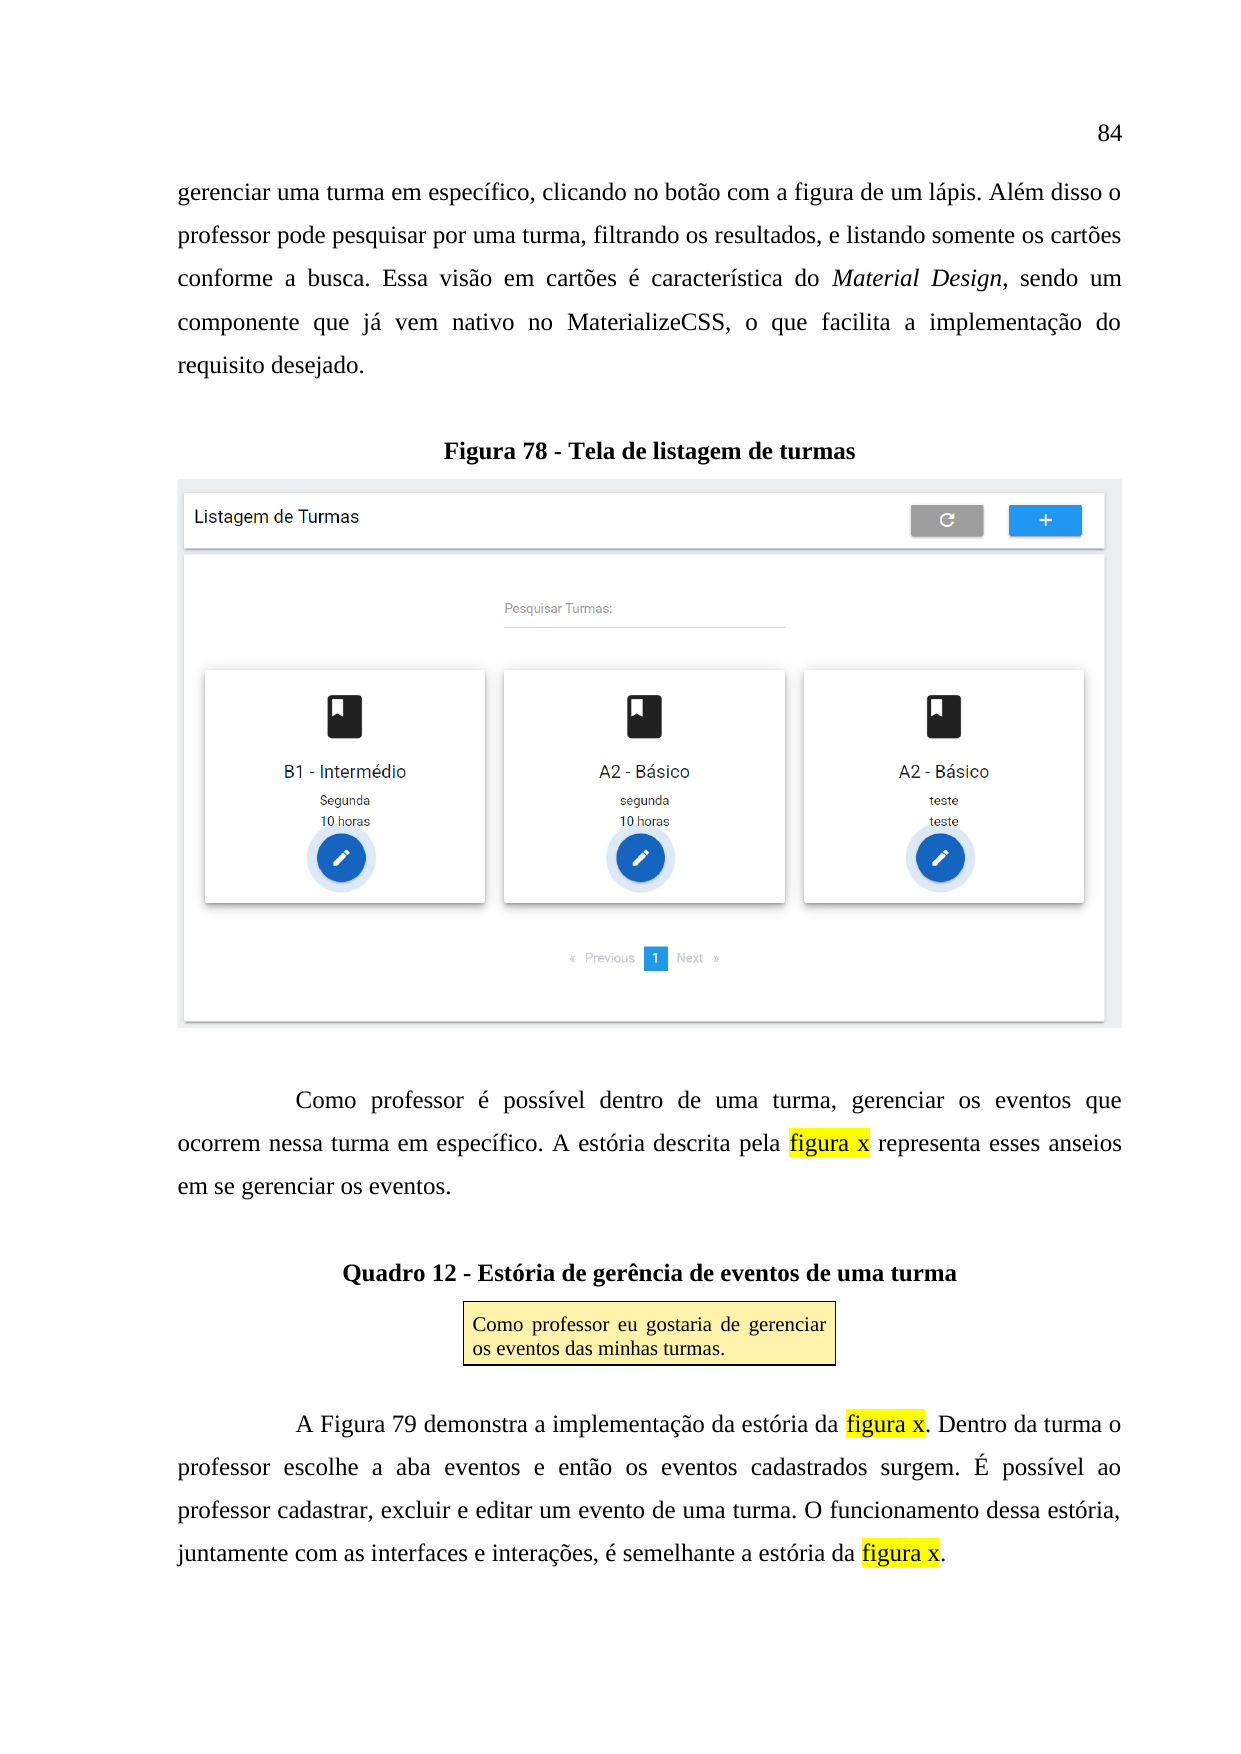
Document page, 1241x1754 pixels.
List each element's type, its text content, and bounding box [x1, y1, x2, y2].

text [177, 177, 1122, 378]
text A demonstra a implementação da estória da figura x. Dentro da turma o professor escolhe a aba eventos e então os eventos cadastrados surgem. É possível ao professor cadastrar, excluir e editar um evento de uma turma. O funcionamento dessa estória, juntamente com as interfaces e interações, é semelhante a estória da figura x. [177, 1409, 1122, 1567]
picture [177, 479, 1123, 1028]
text Como professor é possível dentro de uma turma, gerenciar os eventos que ocorrem nessa turma em específico. A estória descrita pela figura x representa esses anseios em se gerenciar os eventos. [177, 1085, 1122, 1200]
text Como professor eu gostaria de gerenciar os eventos das minhas turmas. [464, 1302, 835, 1364]
